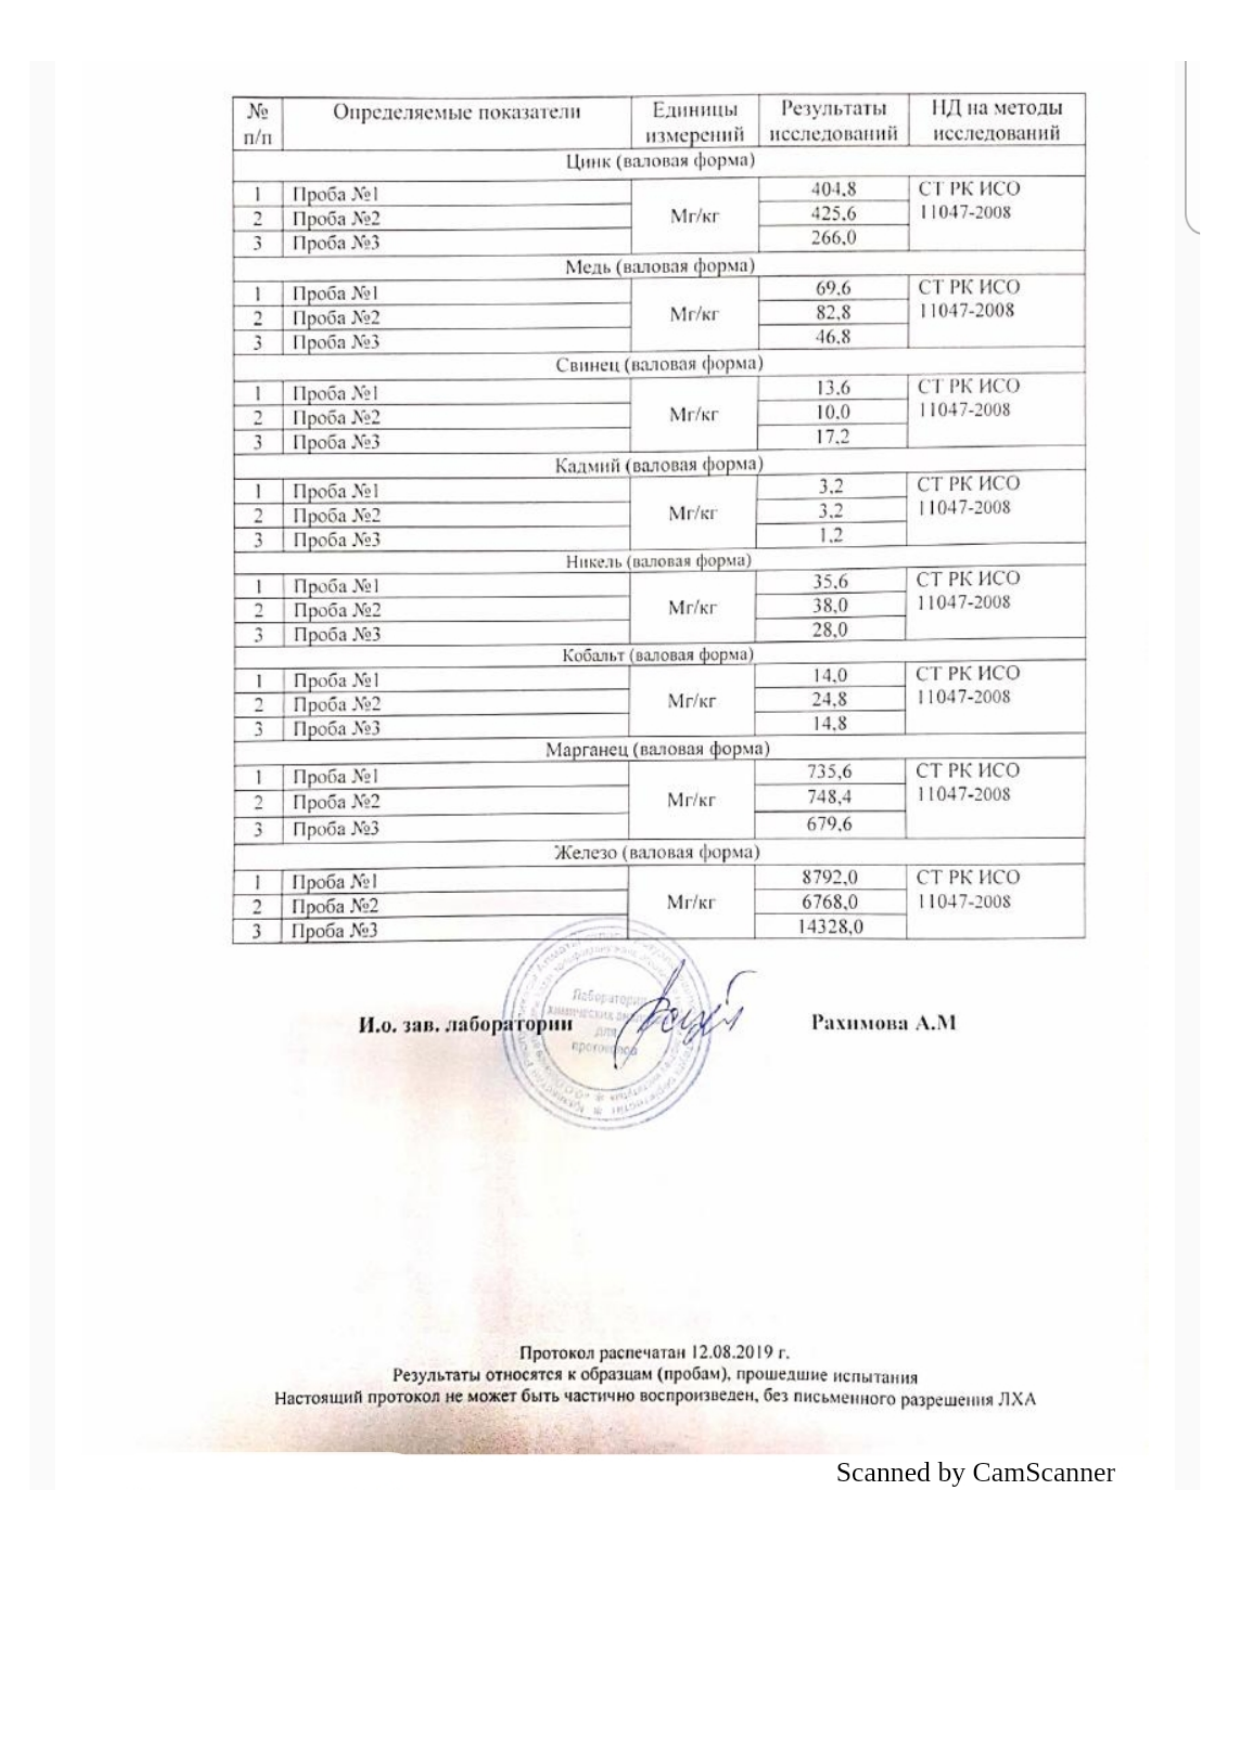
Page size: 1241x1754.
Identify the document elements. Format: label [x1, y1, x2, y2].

picture [29, 61, 1201, 1490]
